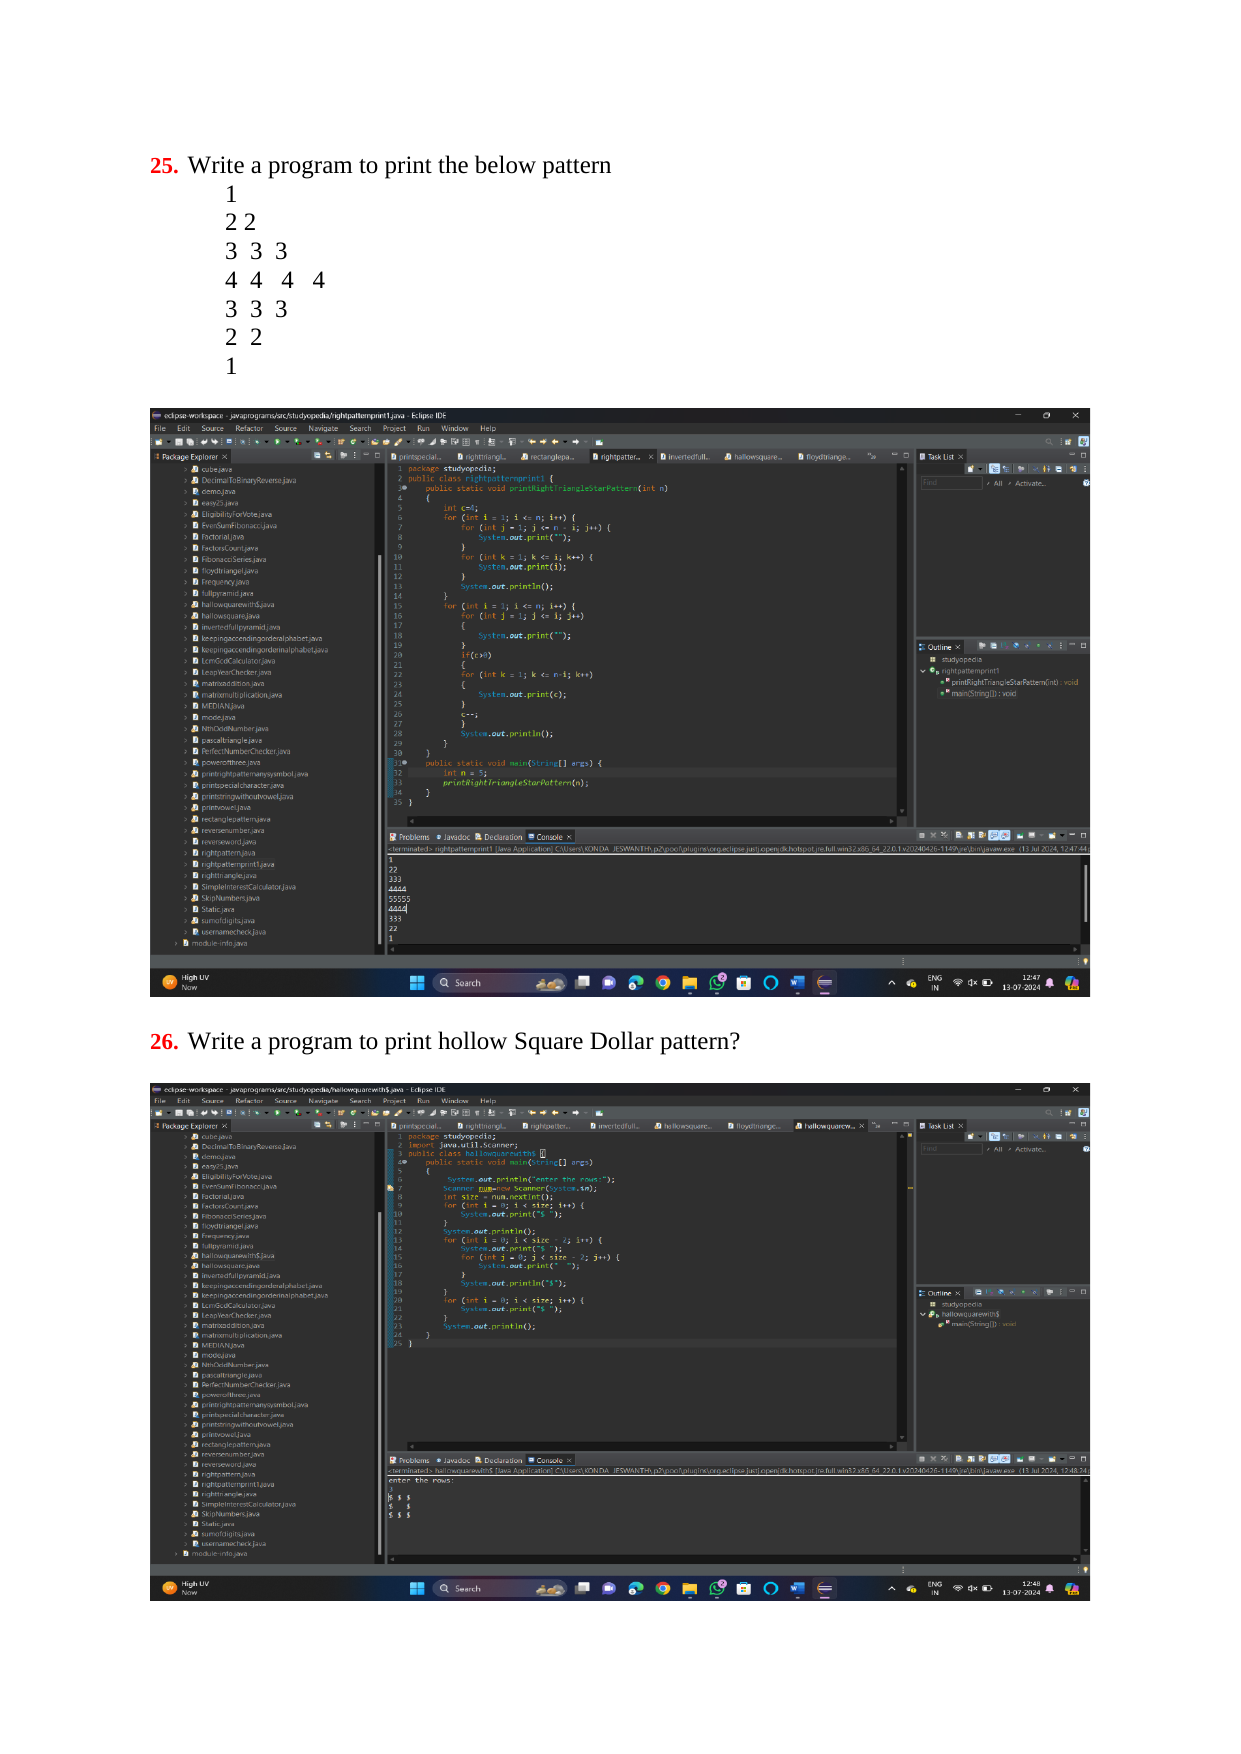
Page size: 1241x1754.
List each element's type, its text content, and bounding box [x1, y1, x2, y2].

text 2 2 [225, 322, 1090, 351]
picture [150, 1083, 1091, 1601]
text 2 2 [225, 207, 1090, 236]
list Write a program to print hollow Square Dollar pattern? [150, 1026, 1090, 1054]
text 1 [225, 179, 1090, 207]
text 3 3 3 [225, 236, 1090, 265]
picture [150, 408, 1091, 997]
list 1 [225, 351, 1090, 380]
text 3 3 3 [225, 294, 1090, 322]
list Write a program to print the below pattern [150, 150, 1090, 179]
text 4 4 4 4 [225, 265, 1090, 294]
